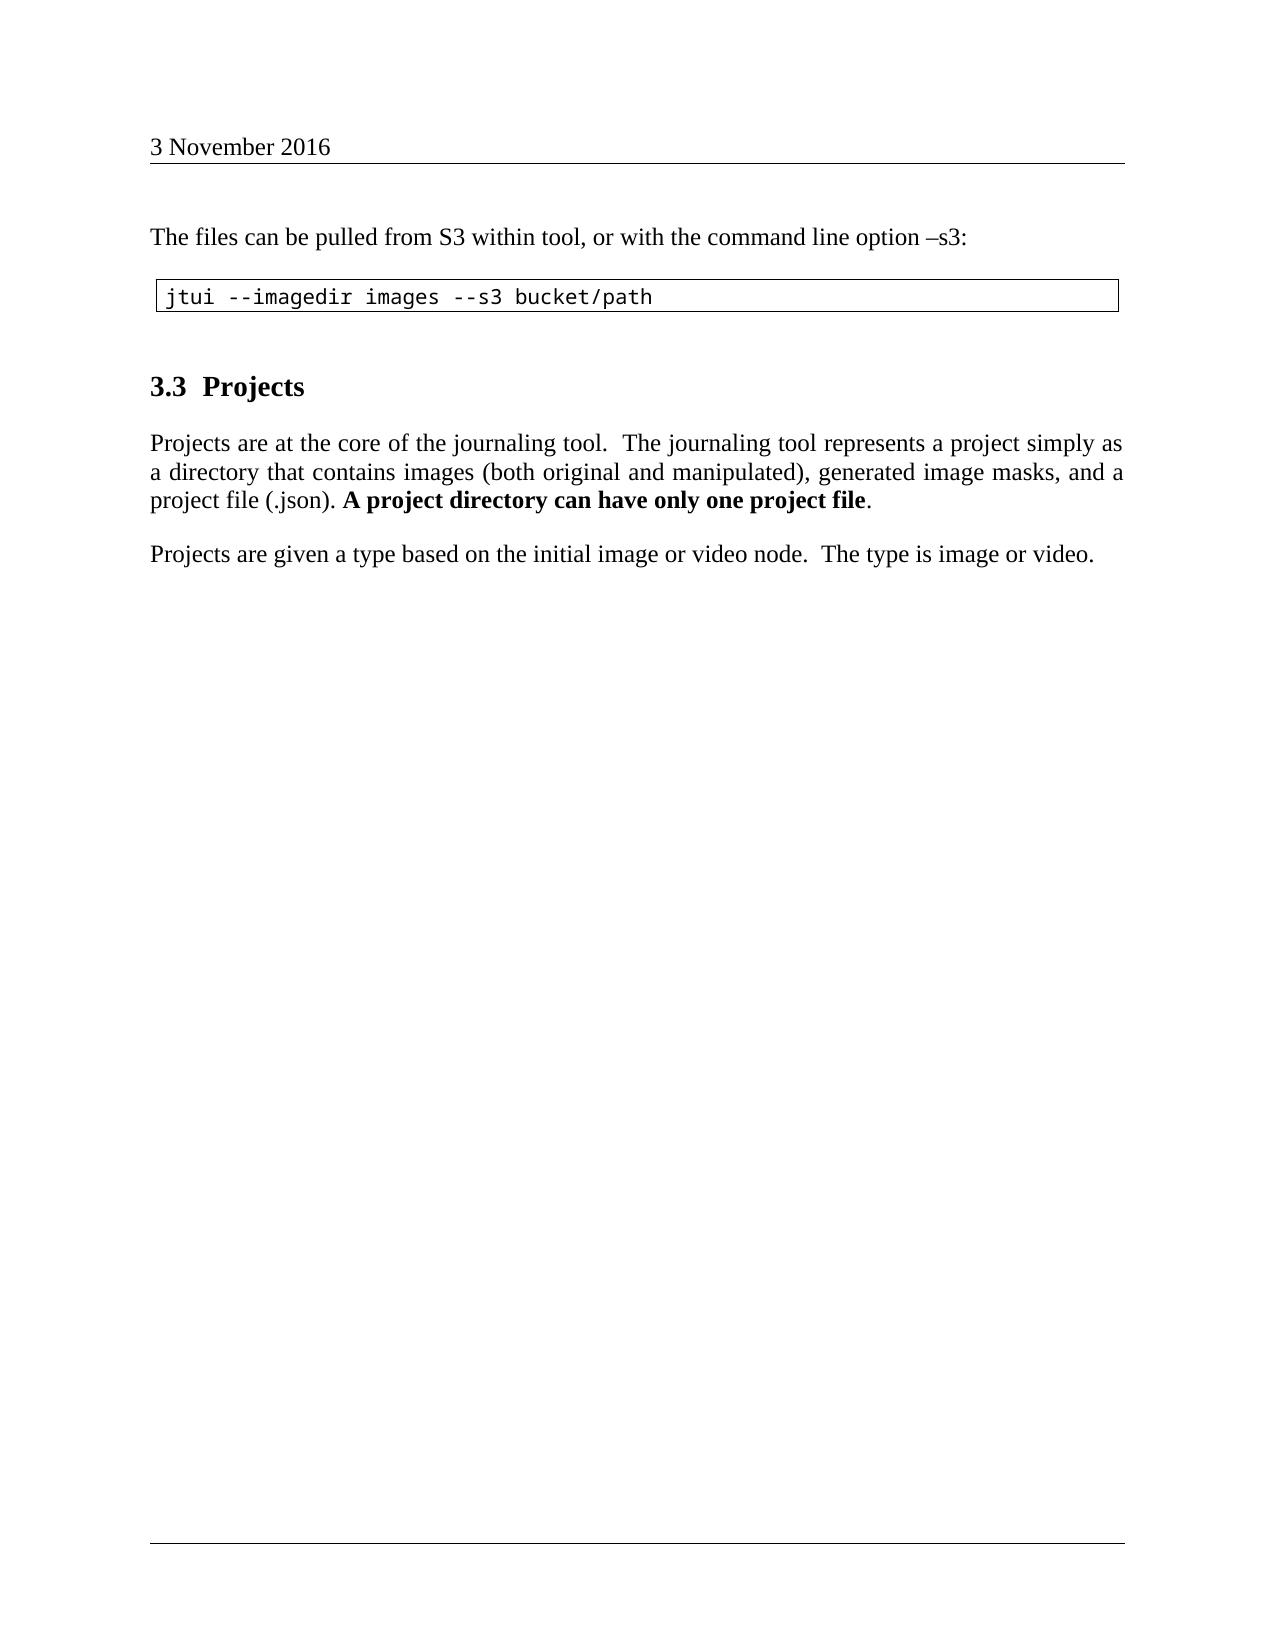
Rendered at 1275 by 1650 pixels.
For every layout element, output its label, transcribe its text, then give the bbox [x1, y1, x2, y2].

text Projects are given a type based on the initial image or video node. The type is image or video. [150, 539, 1125, 568]
subtitle Projects [150, 369, 1125, 403]
text Projects are at the core of the journaling tool. The journaling tool represents a project simply as a directory that contains images (both original and manipulated), generated image masks, and a project file (.json). A project directory can have only one project file. [150, 428, 1125, 514]
text jtui --imagedir images --s3 bucket/path [157, 280, 1118, 311]
text The files can be pulled from S3 within tool, or with the command line option –s3: [150, 222, 1125, 251]
